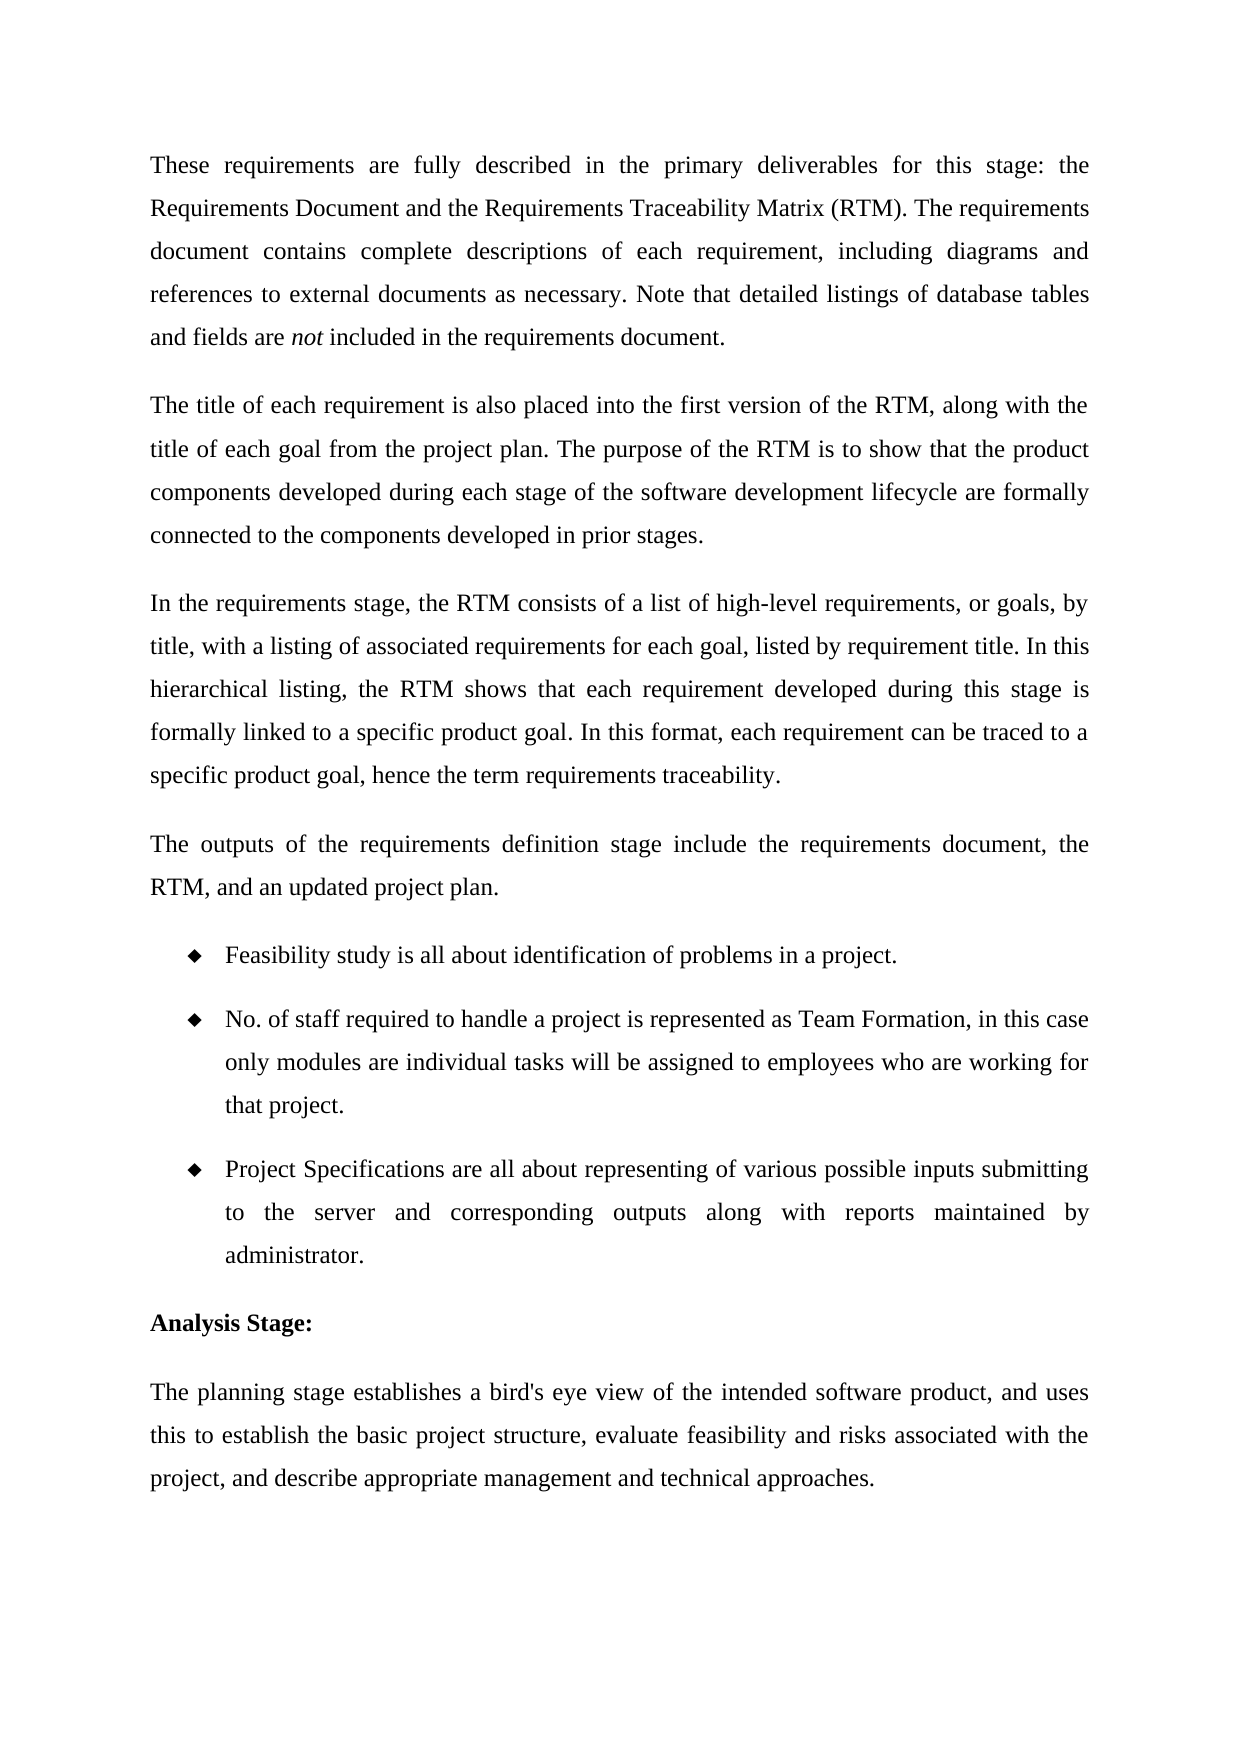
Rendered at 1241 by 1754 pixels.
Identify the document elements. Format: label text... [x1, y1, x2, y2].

text In the requirements stage, the RTM consists of a list of high-level requirements, or goals, by title, with a listing of associated requirements for each goal, listed by requirement title. In this hierarchical listing, the RTM shows that each requirement developed during this stage is formally linked to a specific product goal. In this format, each requirement can be traced to a specific product goal, hence the term requirements traceability. [150, 588, 1090, 789]
text The title of each requirement is also placed into the first version of the RTM, along with the title of each goal from the project plan. The purpose of the RTM is to show that the product components developed during each stage of the software development lifecycle are formally connected to the components developed in prior stages. [150, 391, 1090, 549]
text Analysis Stage: [150, 1308, 1090, 1337]
list No. of staff required to handle a project is represented as Team Formation, in this case only modules are individual tasks will be assigned to employees who are working for that project. [187, 1004, 1090, 1119]
text The planning stage establishes a bird's eye view of the intended software product, and uses this to establish the basic project structure, evaluate feasibility and risks associated with the project, and describe appropriate management and technical approaches. [150, 1377, 1090, 1492]
text These requirements are fully described in the primary deliverables for this stage: the Requirements Document and the Requirements Traceability Matrix (RTM). The requirements document contains complete descriptions of each requirement, including diagrams and references to external documents as necessary. Note that detailed listings of database tables and fields are not included in the requirements document. [150, 150, 1090, 351]
text The outputs of the requirements definition stage include the requirements document, the RTM, and an updated project plan. [150, 829, 1090, 901]
list Project Specifications are all about representing of various possible inputs submitting to the server and corresponding outputs along with reports maintained by administrator. [187, 1154, 1090, 1269]
list Feasibility study is all about identification of problems in a project. [187, 940, 1090, 969]
